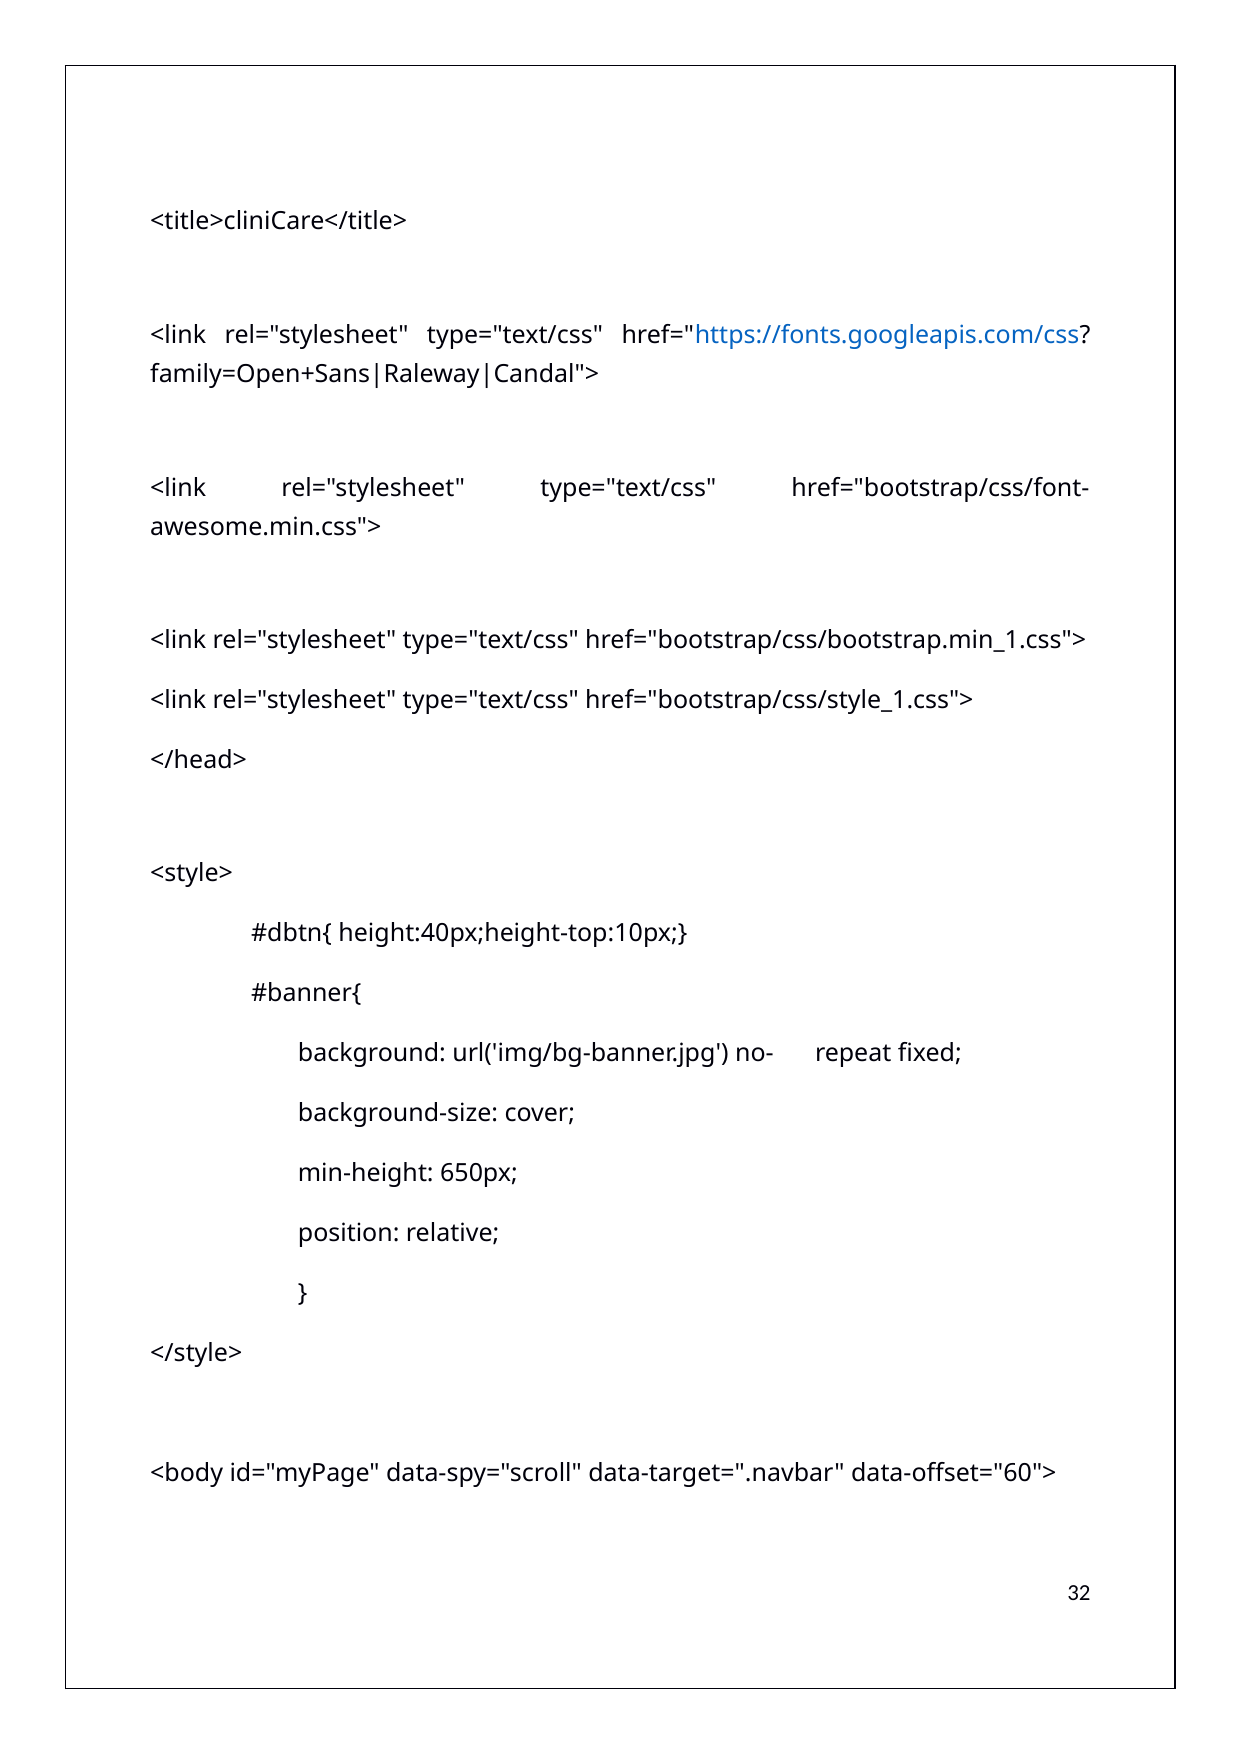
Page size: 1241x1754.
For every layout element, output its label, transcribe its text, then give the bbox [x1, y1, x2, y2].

list <style> [150, 854, 1090, 888]
list #dbtn{ height:40px;height-top:10px;} [225, 914, 1090, 948]
list <link rel="stylesheet" type="text/css" href="bootstrap/css/style_1.css"> [150, 681, 1090, 715]
list #banner{ [225, 974, 1090, 1008]
list <body id="myPage" data-spy="scroll" data-target=".navbar" data-offset="60"> [150, 1454, 1090, 1488]
list </style> [150, 1334, 1090, 1368]
list <link rel="stylesheet" type="text/css" href="bootstrap/css/font-awesome.min.css"> [150, 469, 1090, 542]
list background-size: cover; [225, 1094, 1090, 1128]
list background: url('img/bg-banner.jpg') no- repeat fixed; [225, 1034, 1090, 1068]
list <title>cliniCare</title> [150, 203, 1090, 237]
list position: relative; [225, 1214, 1090, 1248]
list <link rel="stylesheet" type="text/css" href="https://fonts.googleapis.com/css?family=Open+Sans|Raleway|Candal"> [150, 317, 1090, 390]
list min-height: 650px; [225, 1154, 1090, 1188]
list <link rel="stylesheet" type="text/css" href="bootstrap/css/bootstrap.min_1.css"> [150, 621, 1090, 655]
list </head> [150, 741, 1090, 775]
list } [225, 1274, 1090, 1308]
